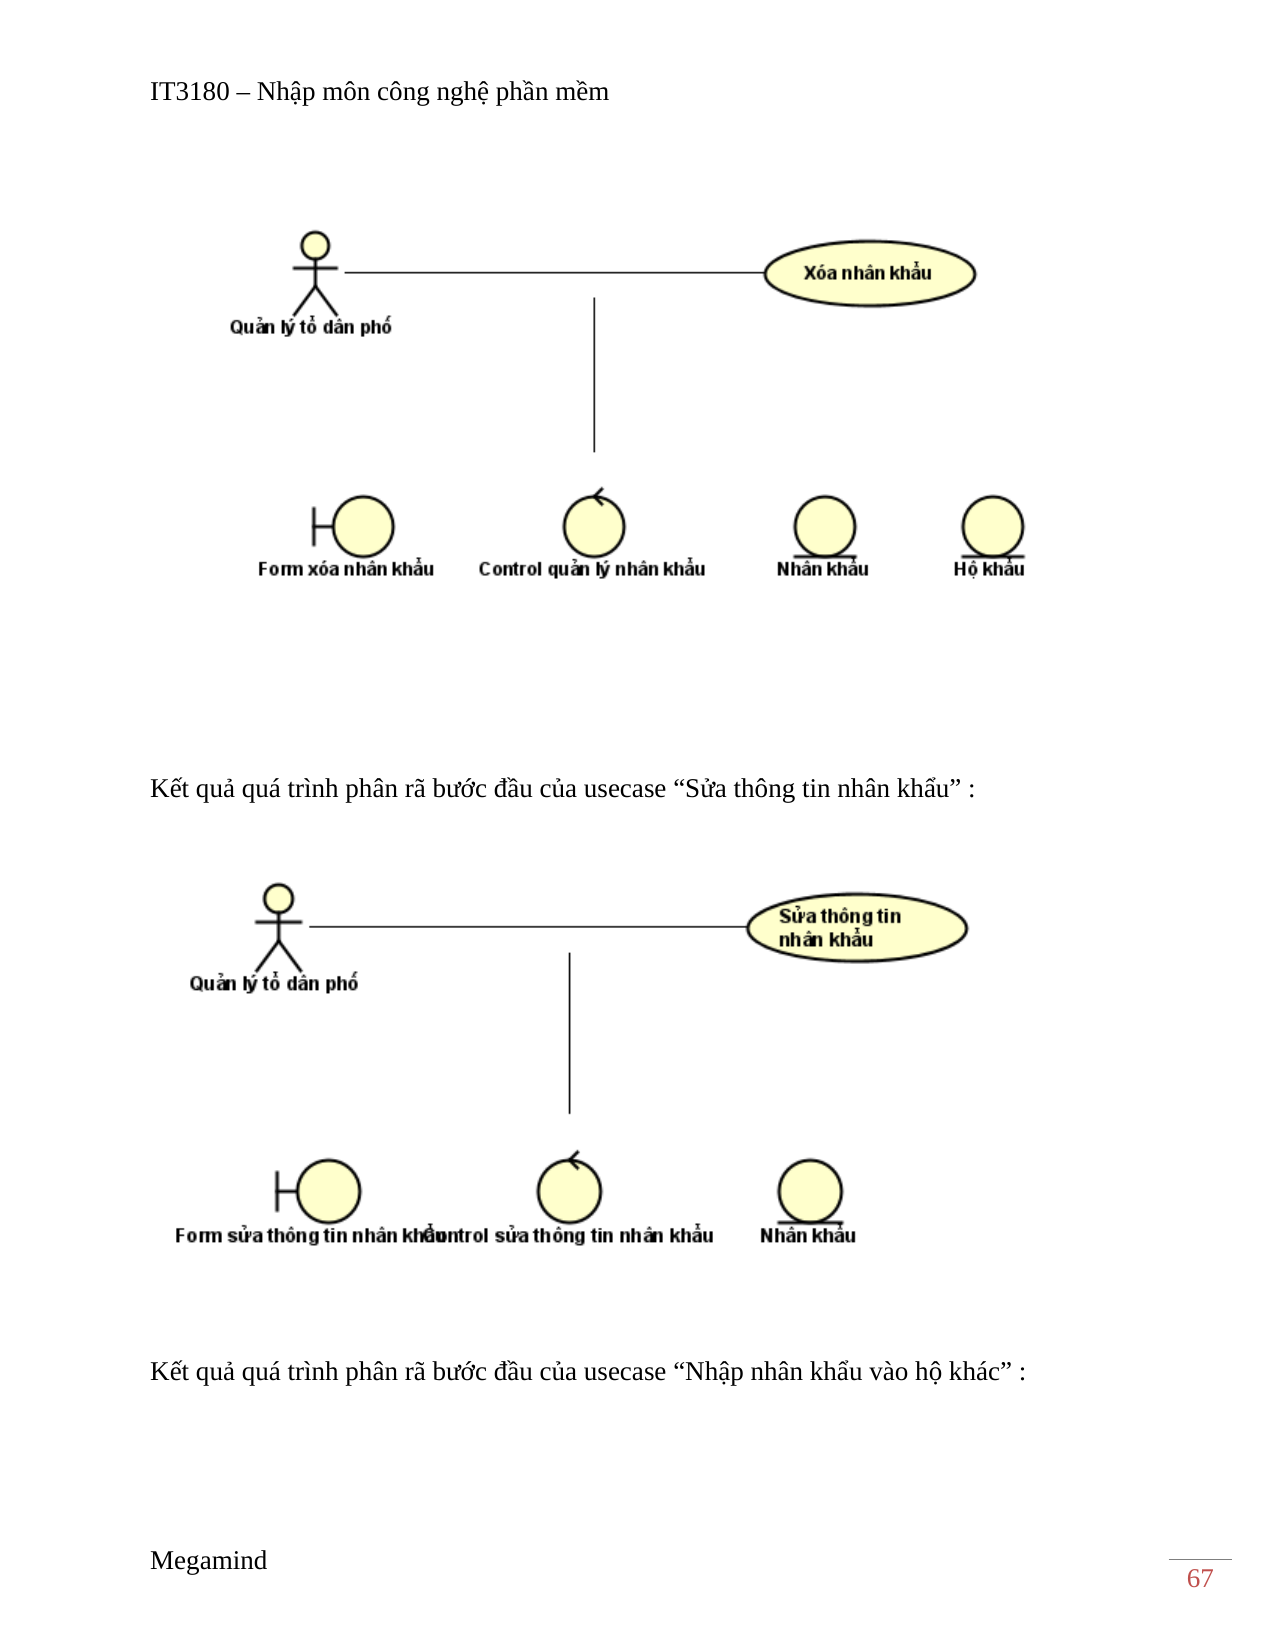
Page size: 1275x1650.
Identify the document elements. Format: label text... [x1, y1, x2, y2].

picture [150, 150, 1125, 711]
text Kết quả quá trình phân rã bước đầu của usecase “Sửa thông tin nhân khẩu” : [150, 772, 1125, 803]
picture [150, 834, 1118, 1324]
text Kết quả quá trình phân rã bước đầu của usecase “Nhập nhân khẩu vào hộ khác” : [150, 1355, 1125, 1386]
